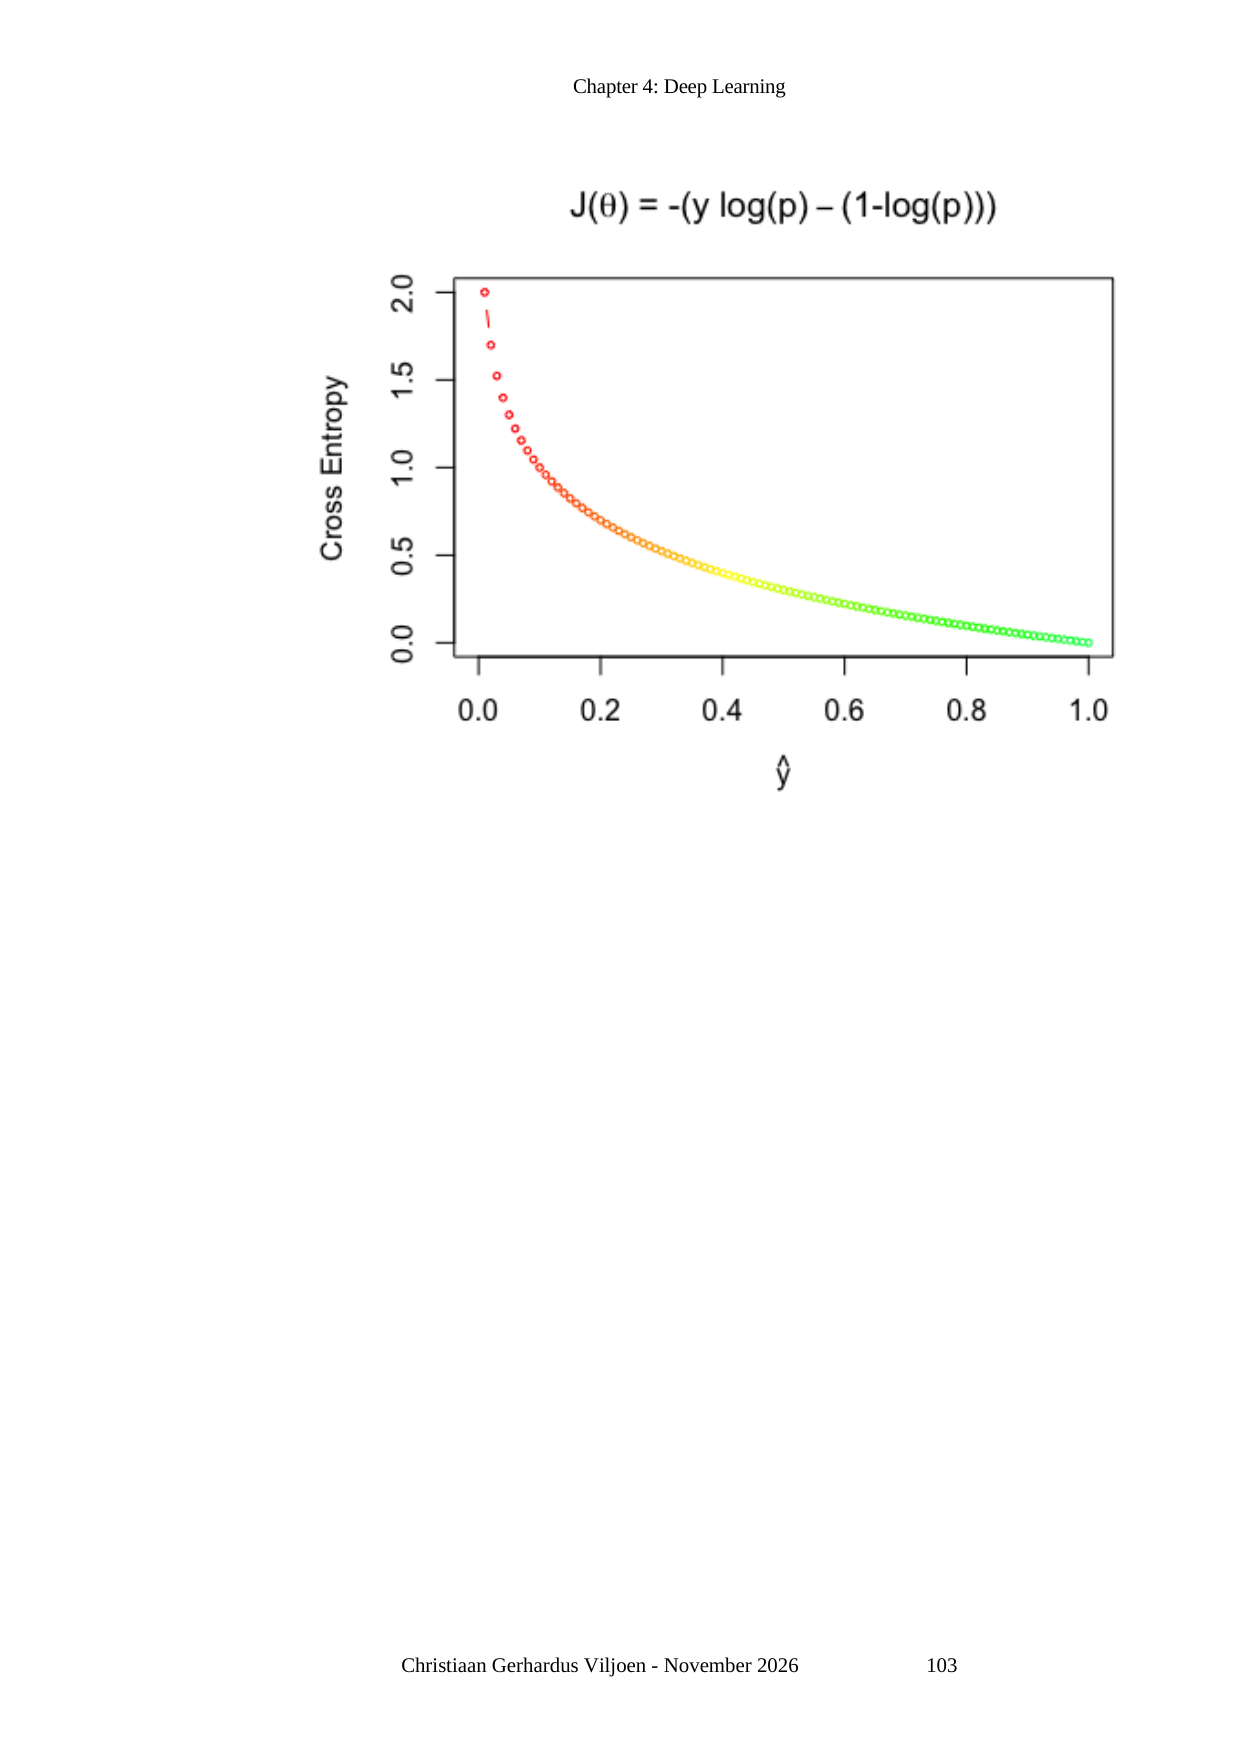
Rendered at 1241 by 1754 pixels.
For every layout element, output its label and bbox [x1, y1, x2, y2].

picture [311, 135, 1187, 836]
